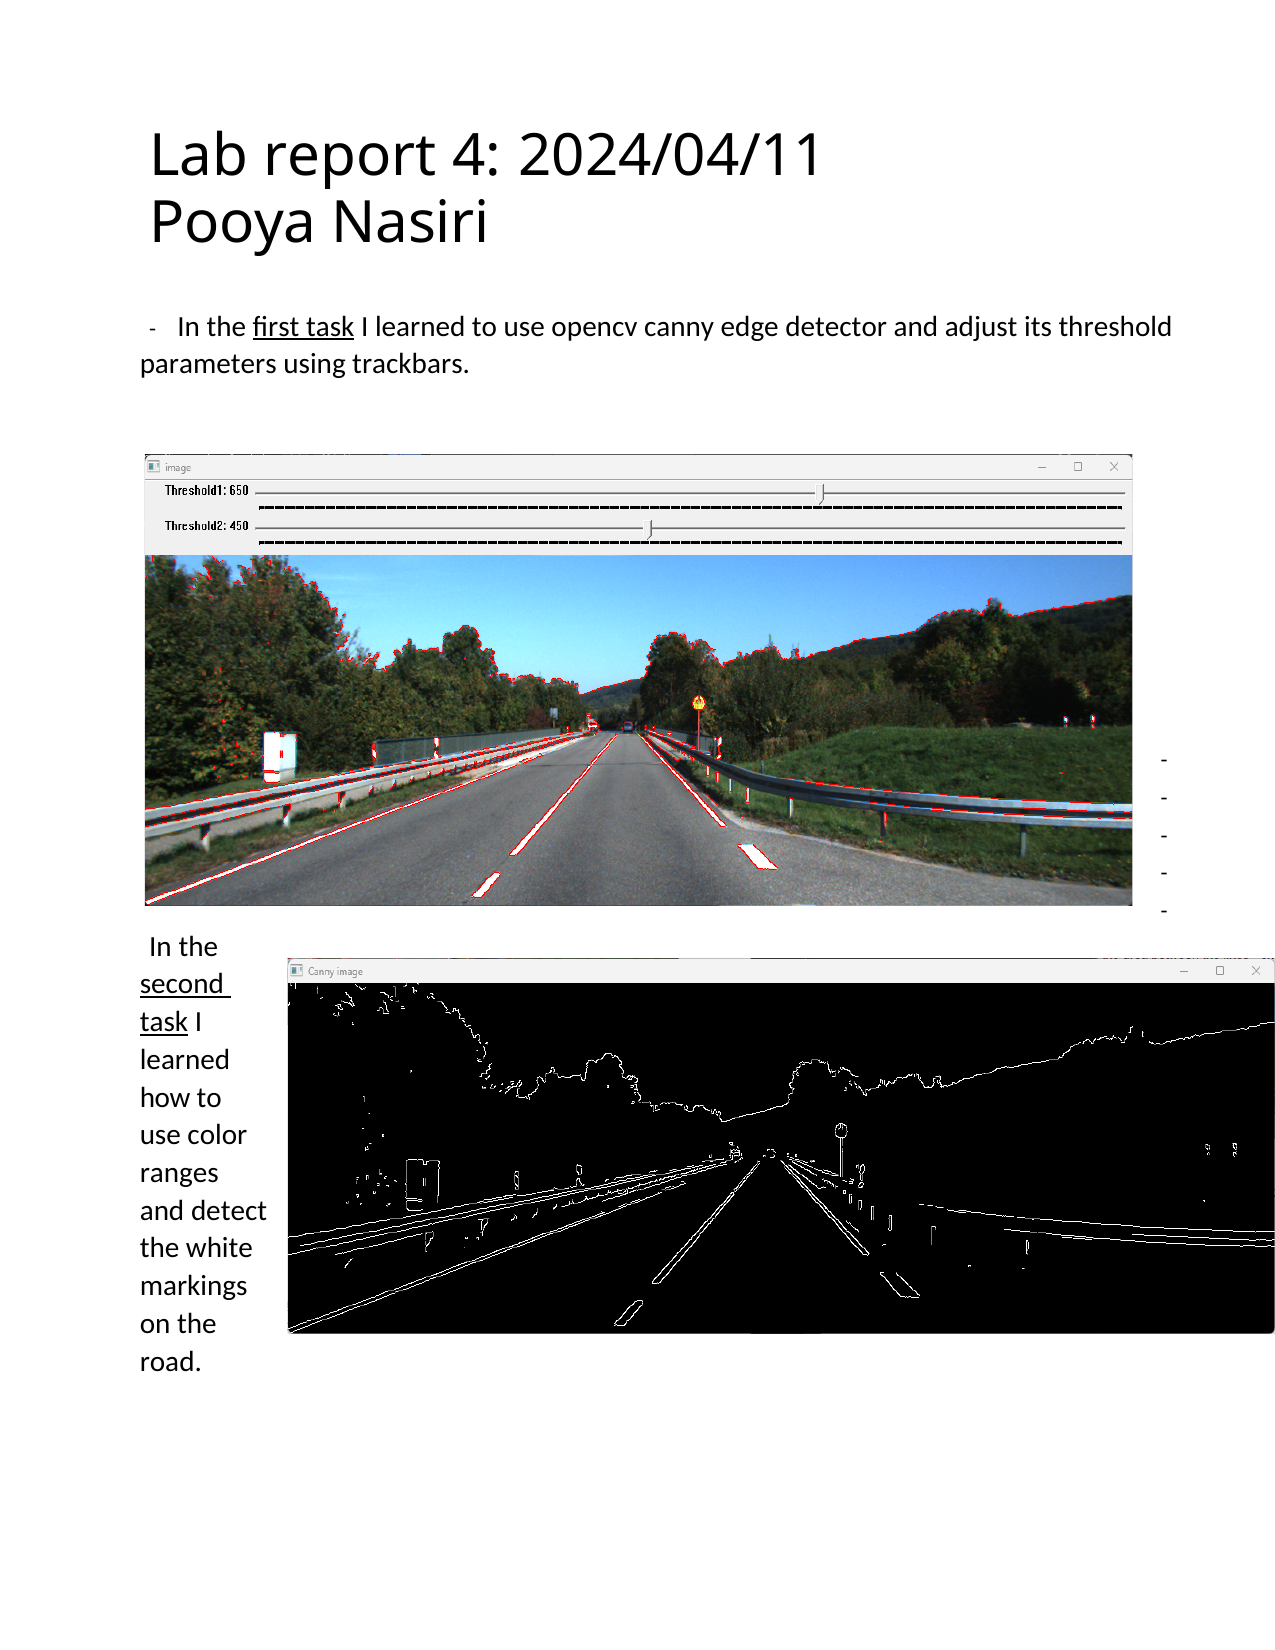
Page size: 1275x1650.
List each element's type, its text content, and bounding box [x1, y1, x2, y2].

title Pooya Nasiri [139, 189, 1180, 256]
list In the first task I learned to use opencv canny edge detector and adjust its threshold parameters using trackbars. [139, 308, 1180, 381]
picture [287, 958, 1275, 1334]
picture [144, 454, 1133, 906]
title Lab report 4: 2024/04/11 [139, 122, 1180, 189]
